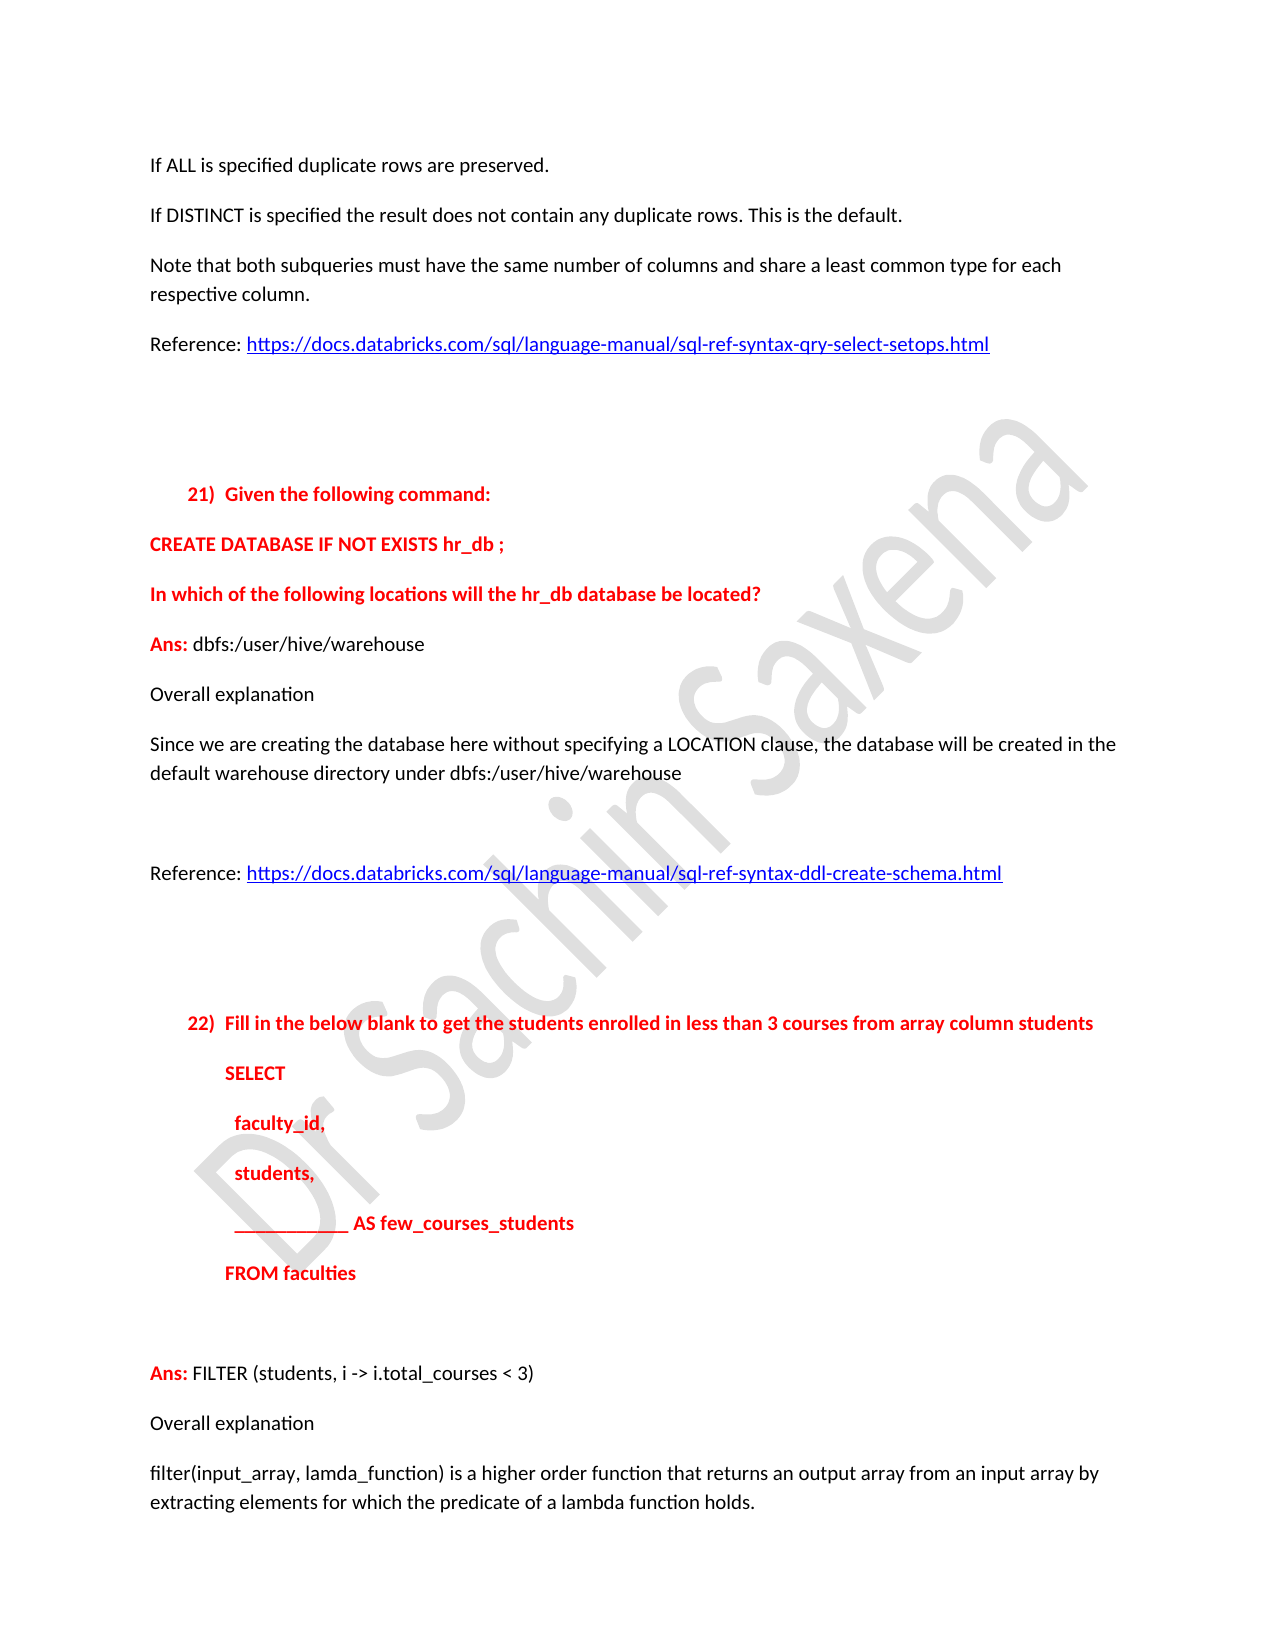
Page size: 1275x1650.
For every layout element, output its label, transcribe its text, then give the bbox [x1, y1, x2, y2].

text filter(input_array, lamda_function) is a higher order function that returns an output array from an input array by extracting elements for which the predicate of a lambda function holds. [150, 1460, 1125, 1515]
text In which of the following locations will the hr_db database be located? [150, 581, 1125, 606]
text Overall explanation [150, 681, 1125, 706]
list Given the following command: [187, 481, 1125, 506]
text If DISTINCT is specified the result does not contain any duplicate rows. This is the default. [150, 202, 1125, 227]
text FROM faculties [225, 1260, 1125, 1286]
text SELECT [225, 1060, 1125, 1086]
list Fill in the below blank to get the students enrolled in less than 3 courses from array column students [187, 1010, 1125, 1036]
text Ans: FILTER (students, i -> i.total_courses < 3) [150, 1360, 1125, 1386]
text CREATE DATABASE IF NOT EXISTS hr_db ; [150, 531, 1125, 556]
text faculty_id, [225, 1110, 1125, 1136]
text Reference: https://docs.databricks.com/sql/language-manual/sql-ref-syntax-ddl-create-schema.html [150, 860, 1125, 886]
text Ans: dbfs:/user/hive/warehouse [150, 631, 1125, 656]
text If ALL is specified duplicate rows are preserved. [150, 152, 1125, 177]
text ___________ AS few_courses_students [225, 1210, 1125, 1236]
text Overall explanation [150, 1410, 1125, 1436]
text Note that both subqueries must have the same number of columns and share a least common type for each respective column. [150, 252, 1125, 306]
text Reference: https://docs.databricks.com/sql/language-manual/sql-ref-syntax-qry-select-setops.html [150, 331, 1125, 356]
text students, [225, 1160, 1125, 1186]
text Since we are creating the database here without specifying a LOCATION clause, the database will be created in the default warehouse directory under dbfs:/user/hive/warehouse [150, 731, 1125, 786]
